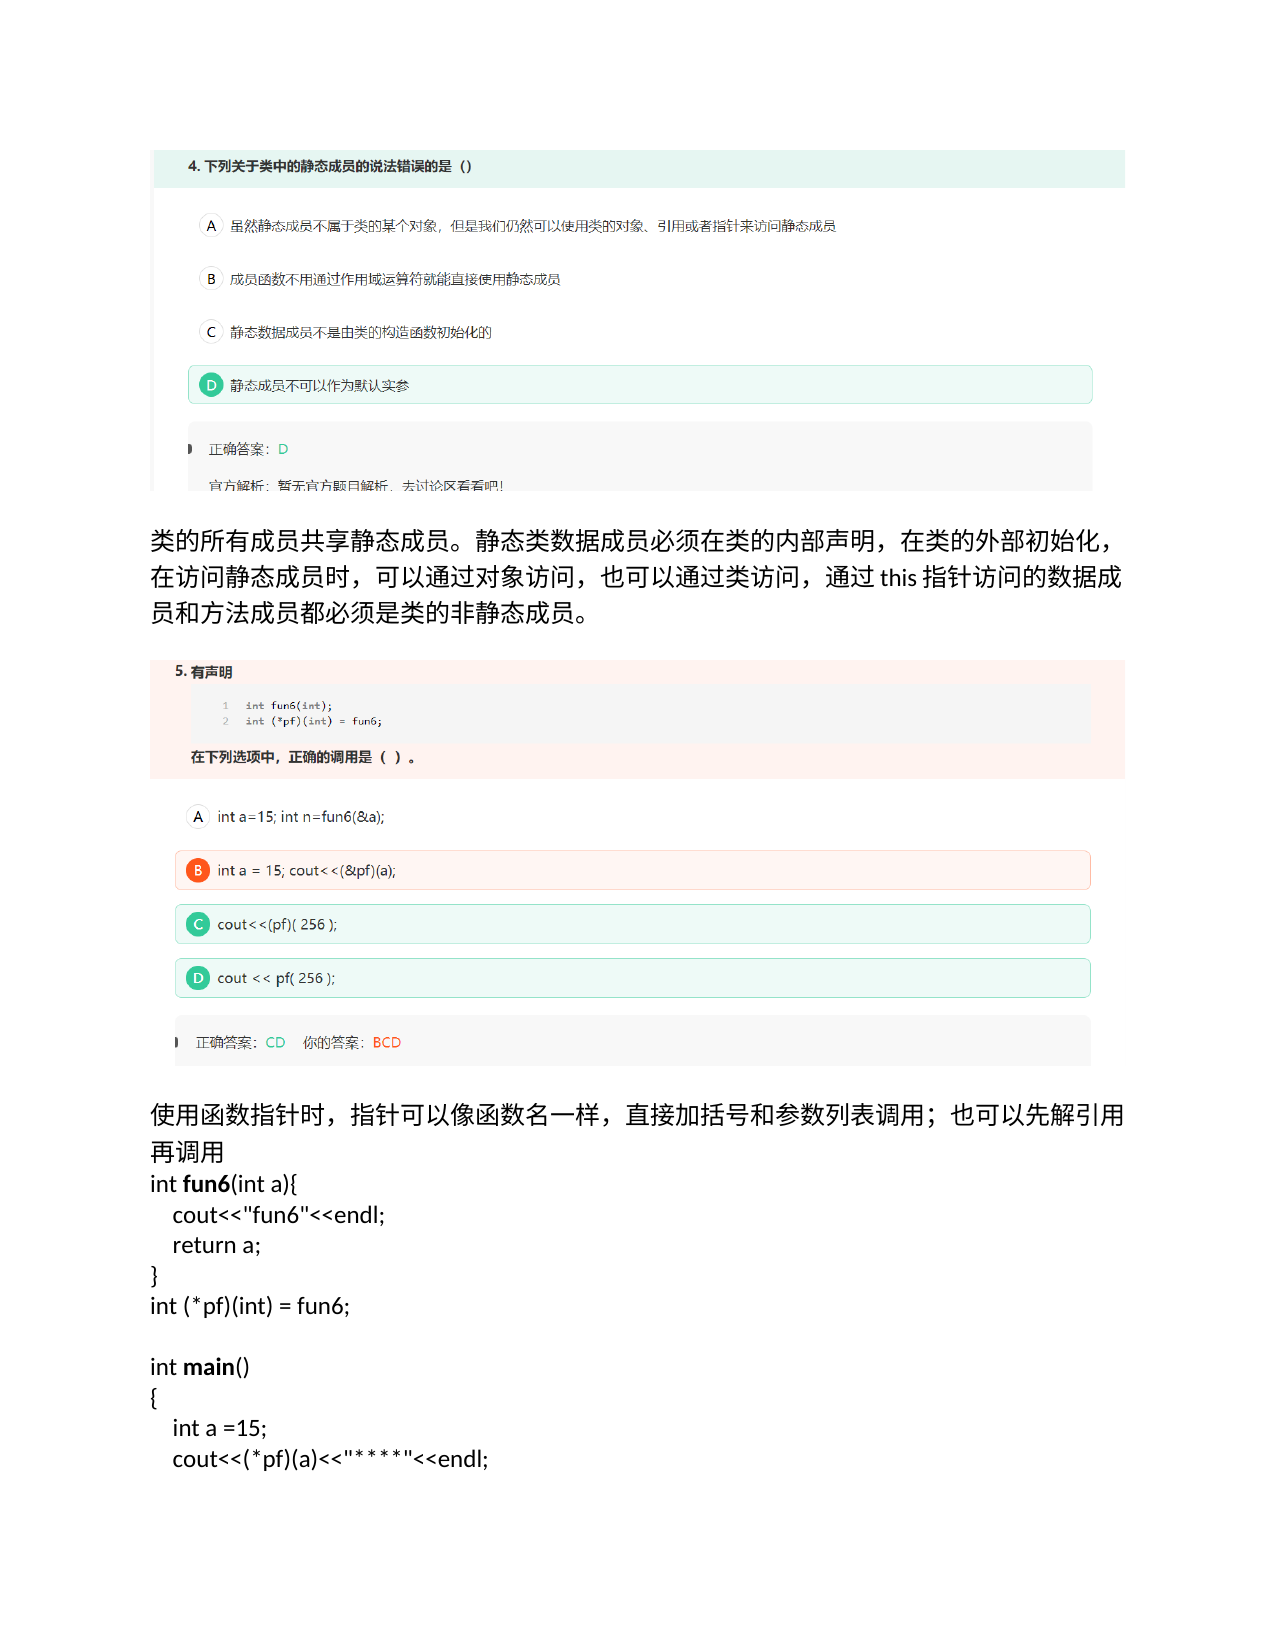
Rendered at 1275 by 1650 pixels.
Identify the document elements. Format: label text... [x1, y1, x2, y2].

text cout<<(*pf)(a)<<"****"<<endl; [150, 1443, 1125, 1473]
text cout<<"fun6"<<endl; [150, 1199, 1125, 1229]
text return a; [150, 1229, 1125, 1260]
text 类的所有成员共享静态成员。静态类数据成员必须在类的内部声明，在类的外部初始化，在访问静态成员时，可以通过对象访问，也可以通过类访问，通过this指针访问的数据成员和方法成员都必须是类的非静态成员。 [150, 521, 1125, 630]
text 使用函数指针时，指针可以像函数名一样，直接加括号和参数列表调用；也可以先解引用再调用 [150, 1096, 1125, 1168]
text int (*pf)(int) = fun6; [150, 1290, 1125, 1321]
picture [150, 150, 1125, 491]
text int main() [150, 1351, 1125, 1382]
text { [150, 1382, 1125, 1412]
text int fun6(int a){ [150, 1168, 1125, 1199]
picture [150, 660, 1125, 1066]
text } [150, 1260, 1125, 1290]
text int a =15; [150, 1412, 1125, 1443]
